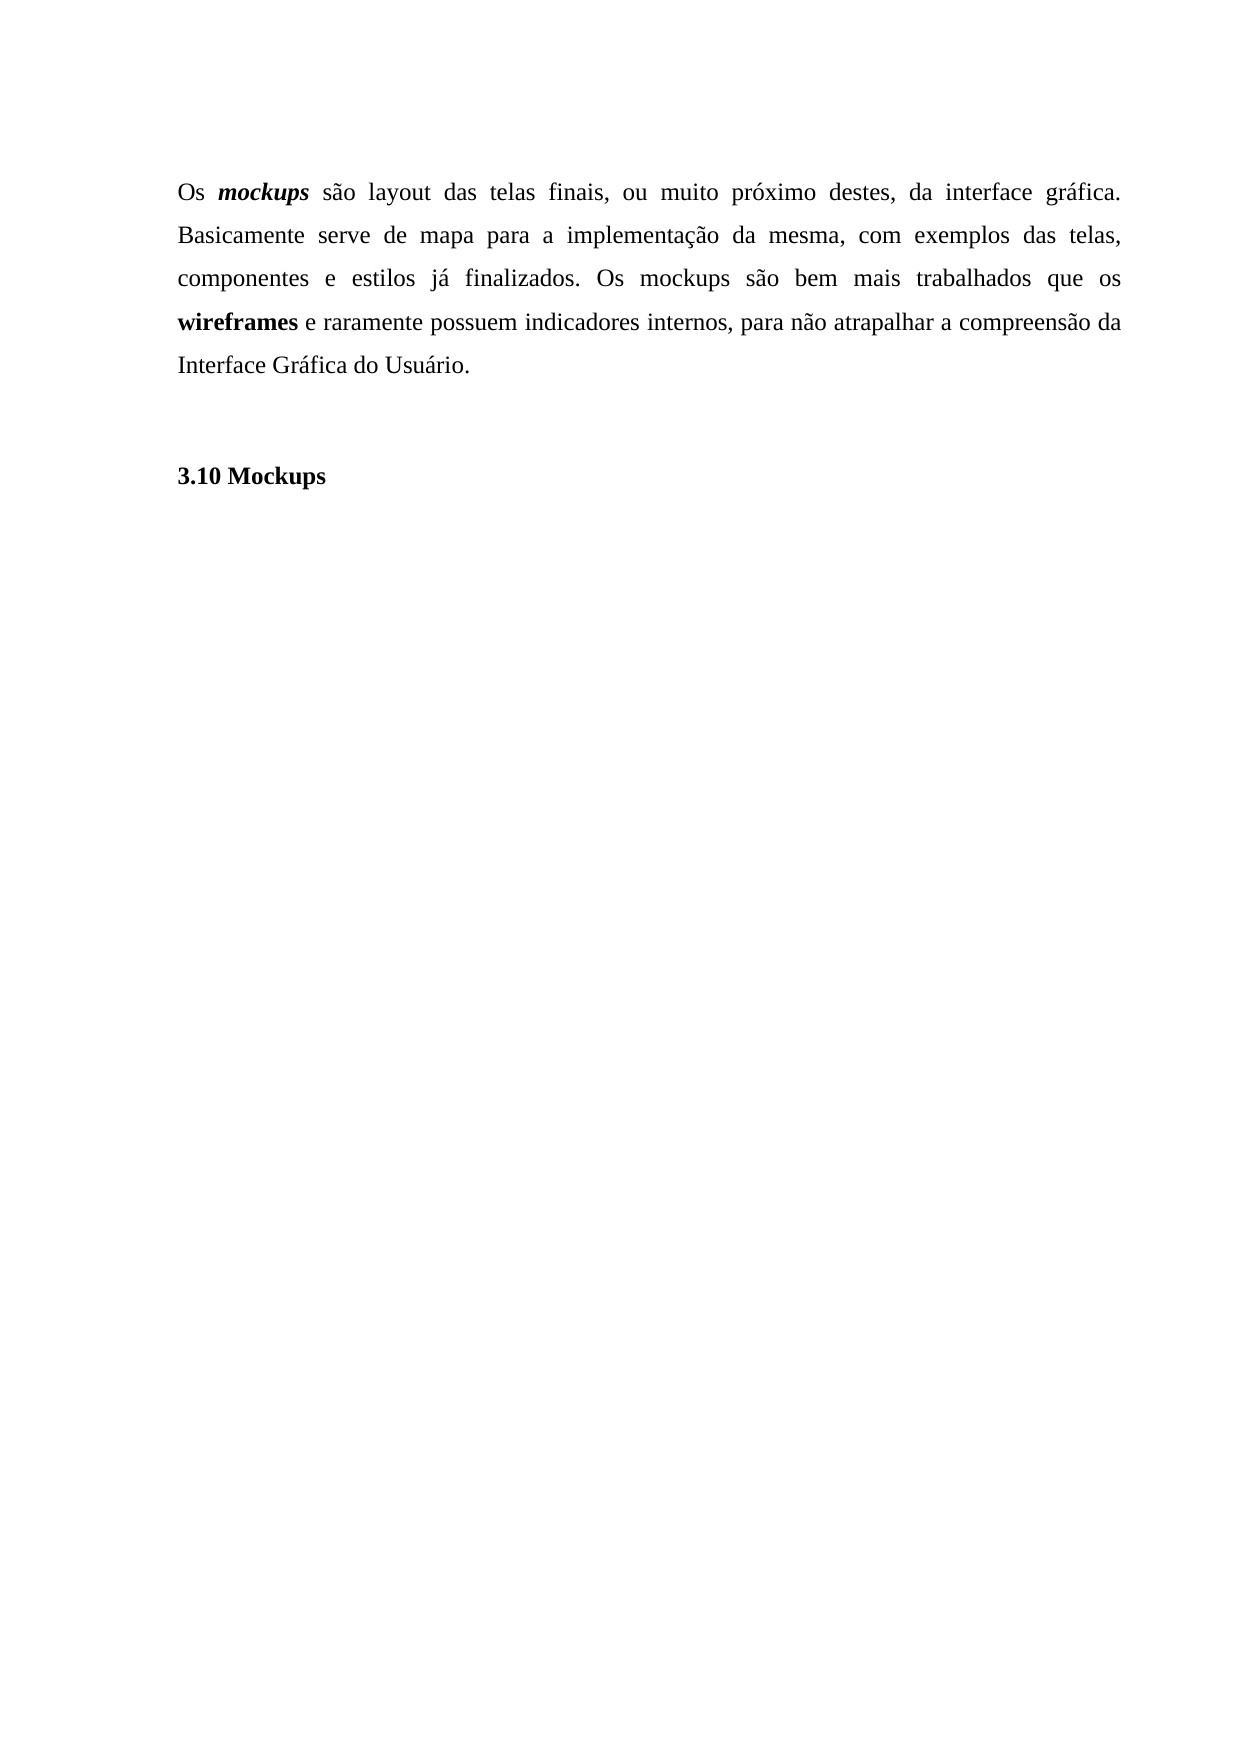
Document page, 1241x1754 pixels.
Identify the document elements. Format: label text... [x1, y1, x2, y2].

text Os mockups são layout das telas finais, ou muito próximo destes, da interface gráfica. Basicamente serve de mapa para a implementação da mesma, com exemplos das telas, componentes e estilos já finalizados. Os mockups são bem mais trabalhados que os wireframes e raramente possuem indicadores internos, para não atrapalhar a compreensão da Interface Gráfica do Usuário. [177, 177, 1123, 378]
subtitle 3.10 Mockups [177, 461, 1123, 490]
